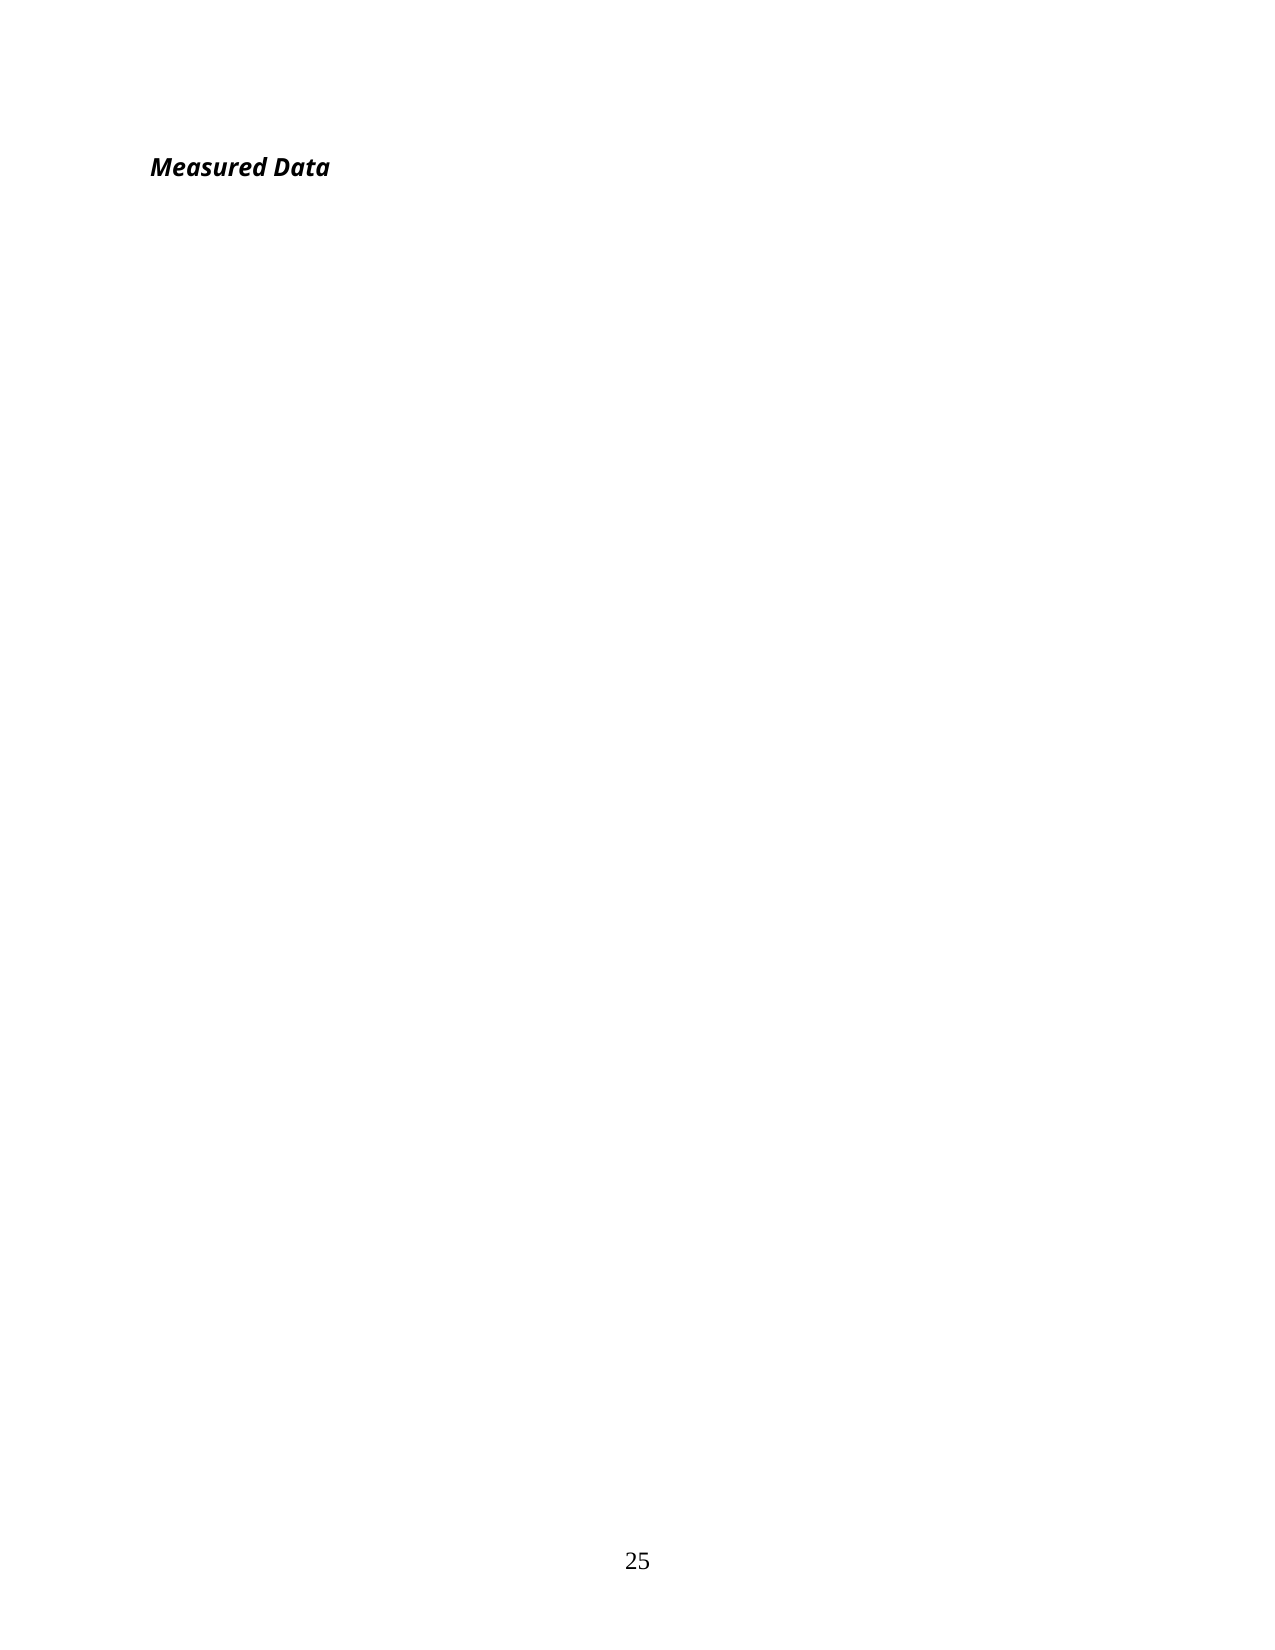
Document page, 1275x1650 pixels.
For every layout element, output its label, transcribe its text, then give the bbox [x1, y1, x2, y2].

subtitle Measured Data [150, 150, 1125, 184]
